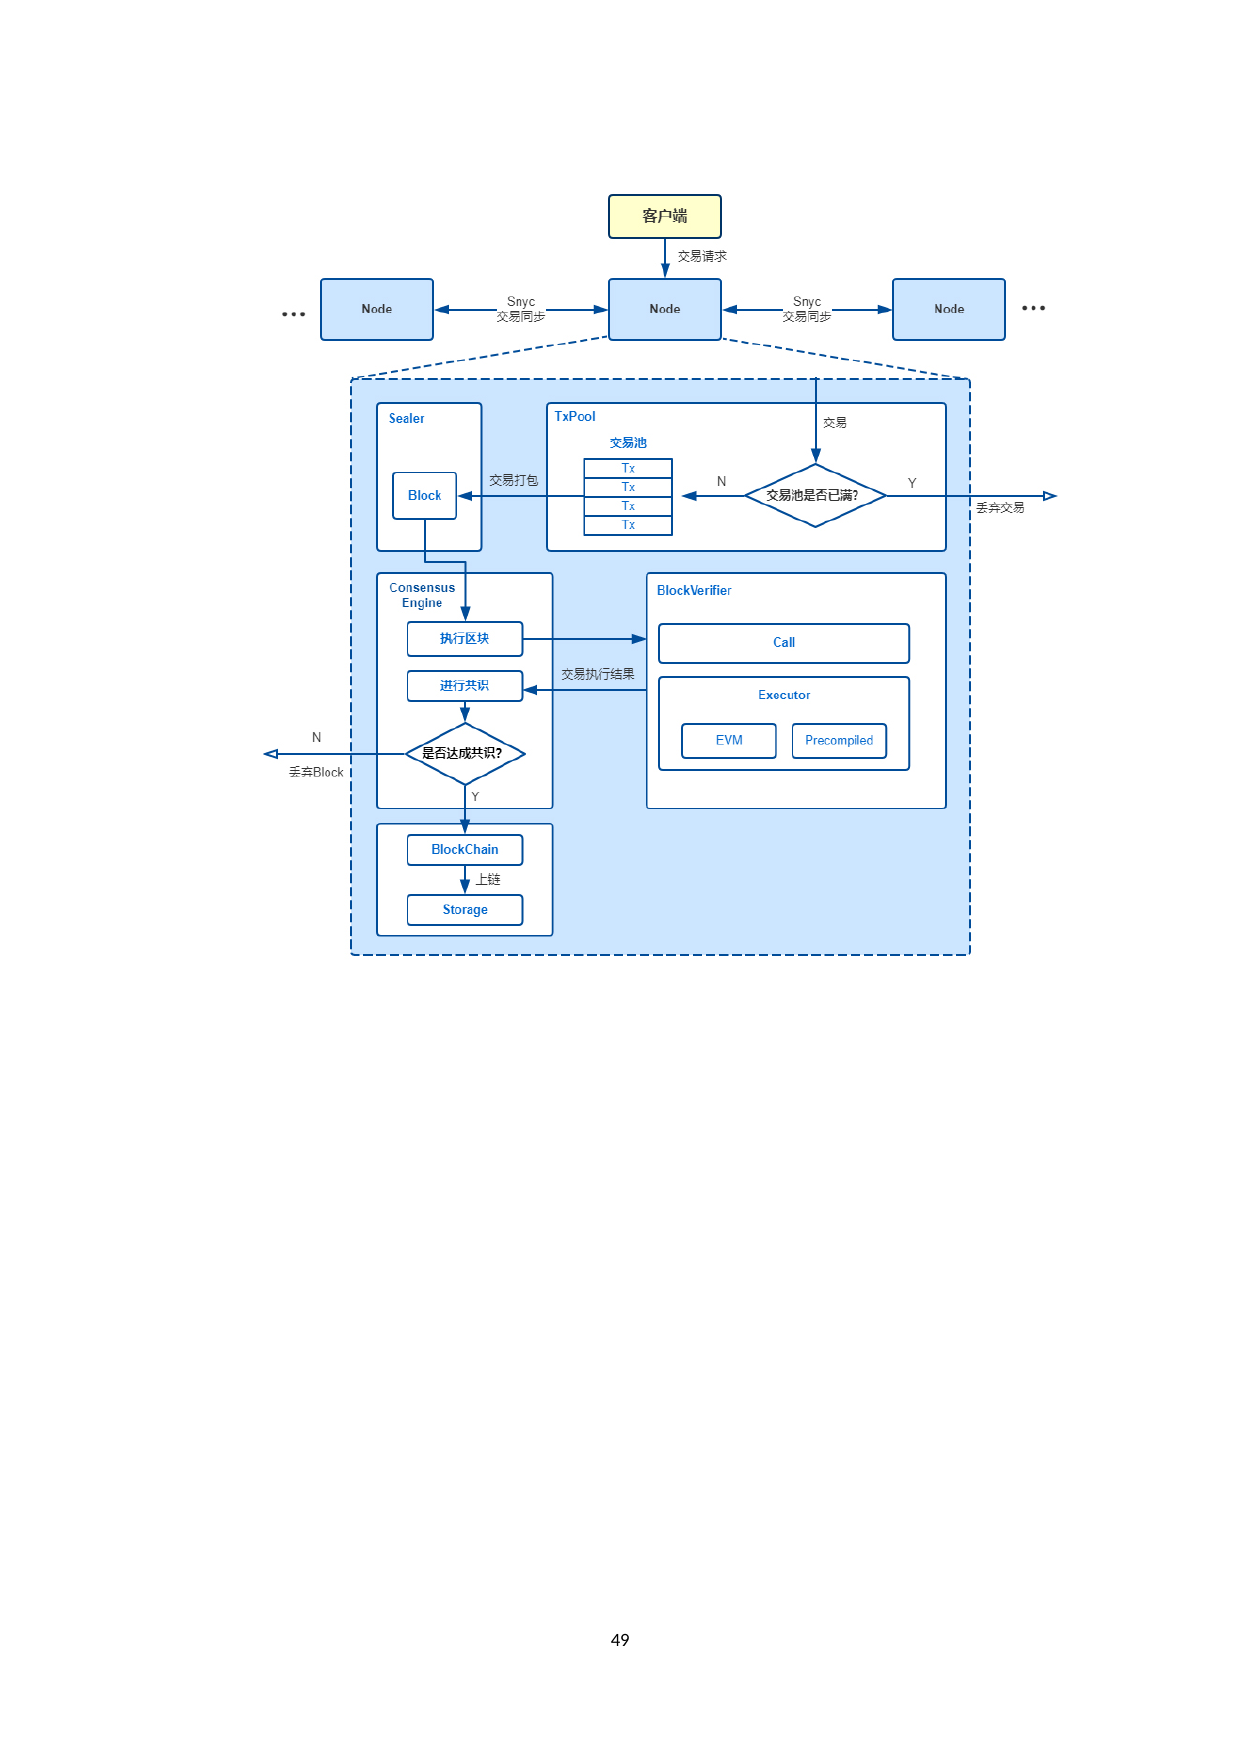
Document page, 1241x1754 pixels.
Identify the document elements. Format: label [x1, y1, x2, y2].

picture [231, 169, 1097, 1000]
